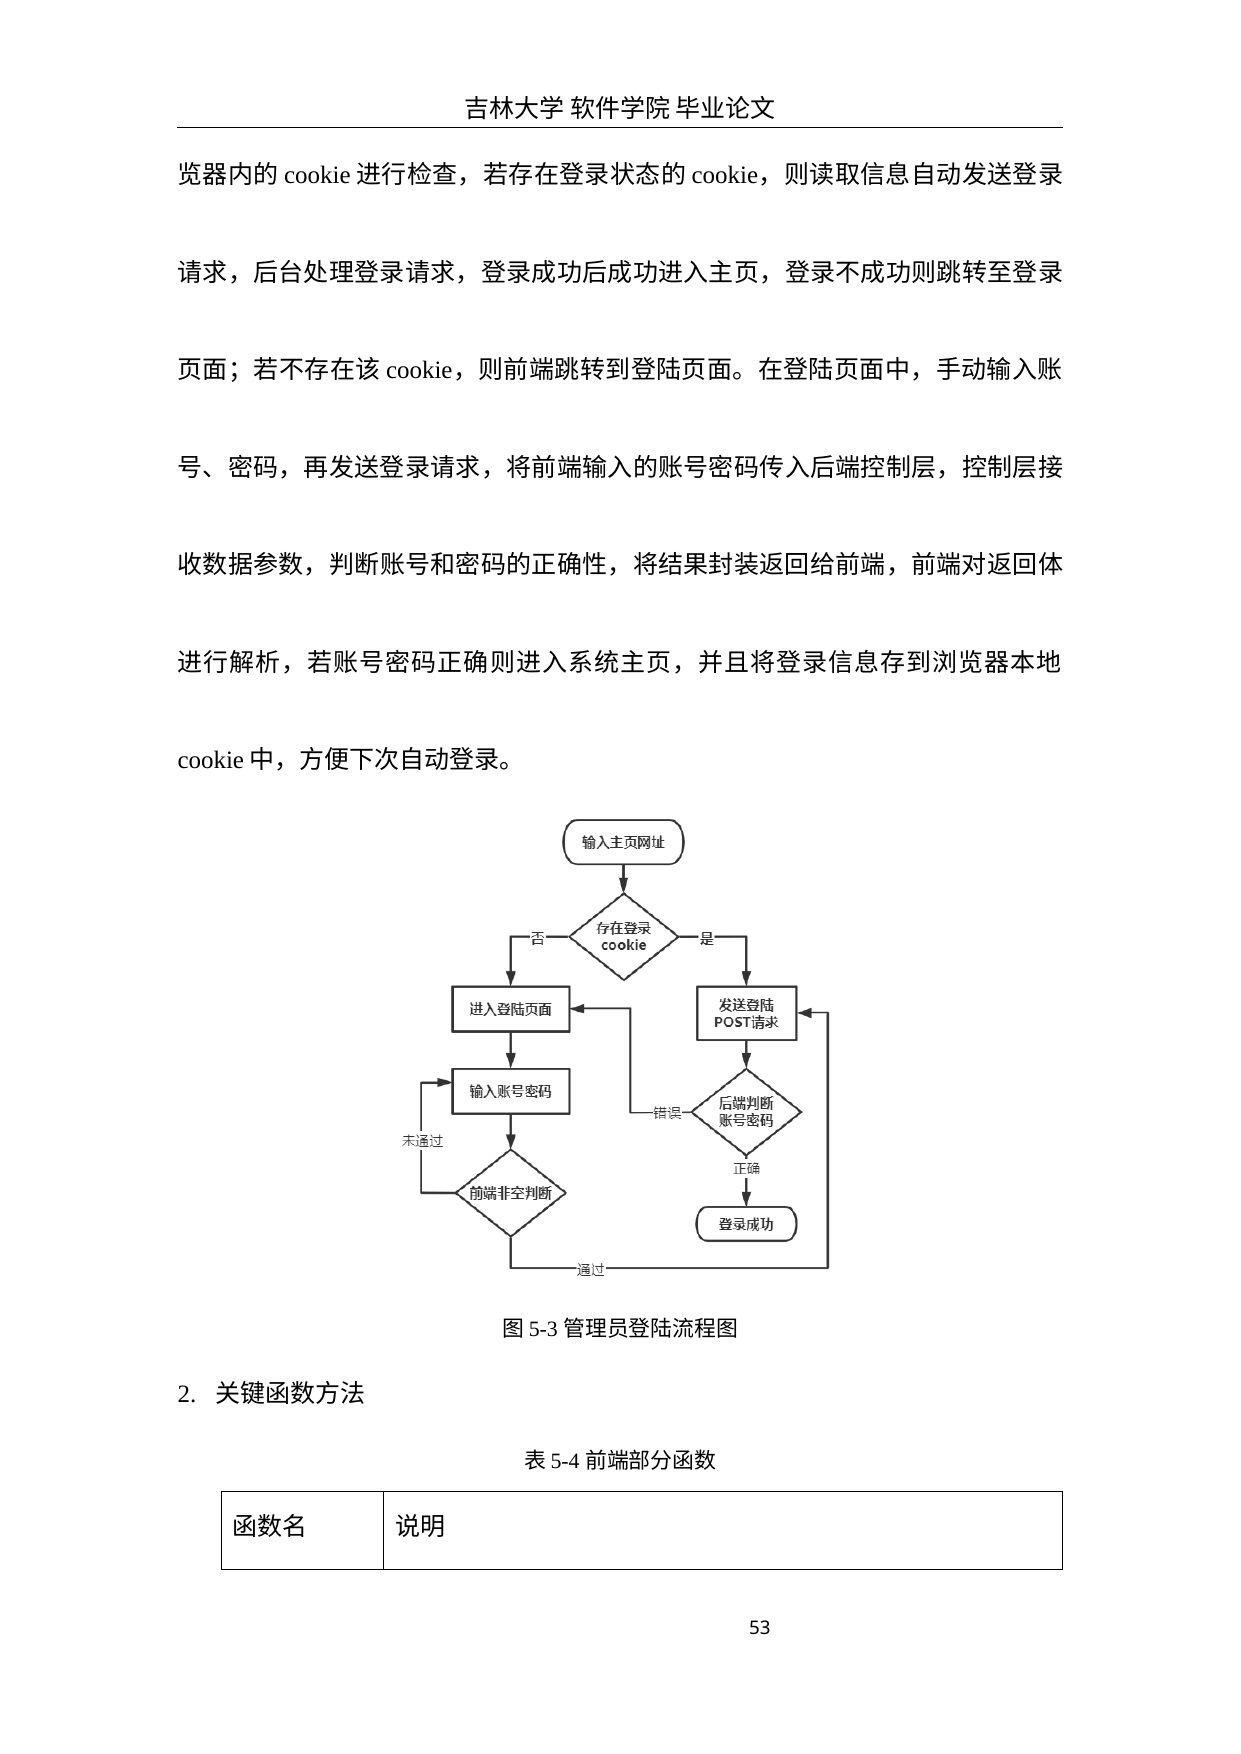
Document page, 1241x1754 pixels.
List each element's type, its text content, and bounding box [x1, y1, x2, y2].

table_header 说明 [384, 1492, 1062, 1569]
text 图5-3 管理员登陆流程图 [177, 1311, 1063, 1343]
list 关键函数方法 [177, 1359, 1063, 1424]
table_header 函数名 [222, 1492, 383, 1569]
picture [399, 808, 842, 1284]
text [177, 140, 1063, 790]
text 表5-4 前端部分函数 [177, 1442, 1063, 1475]
